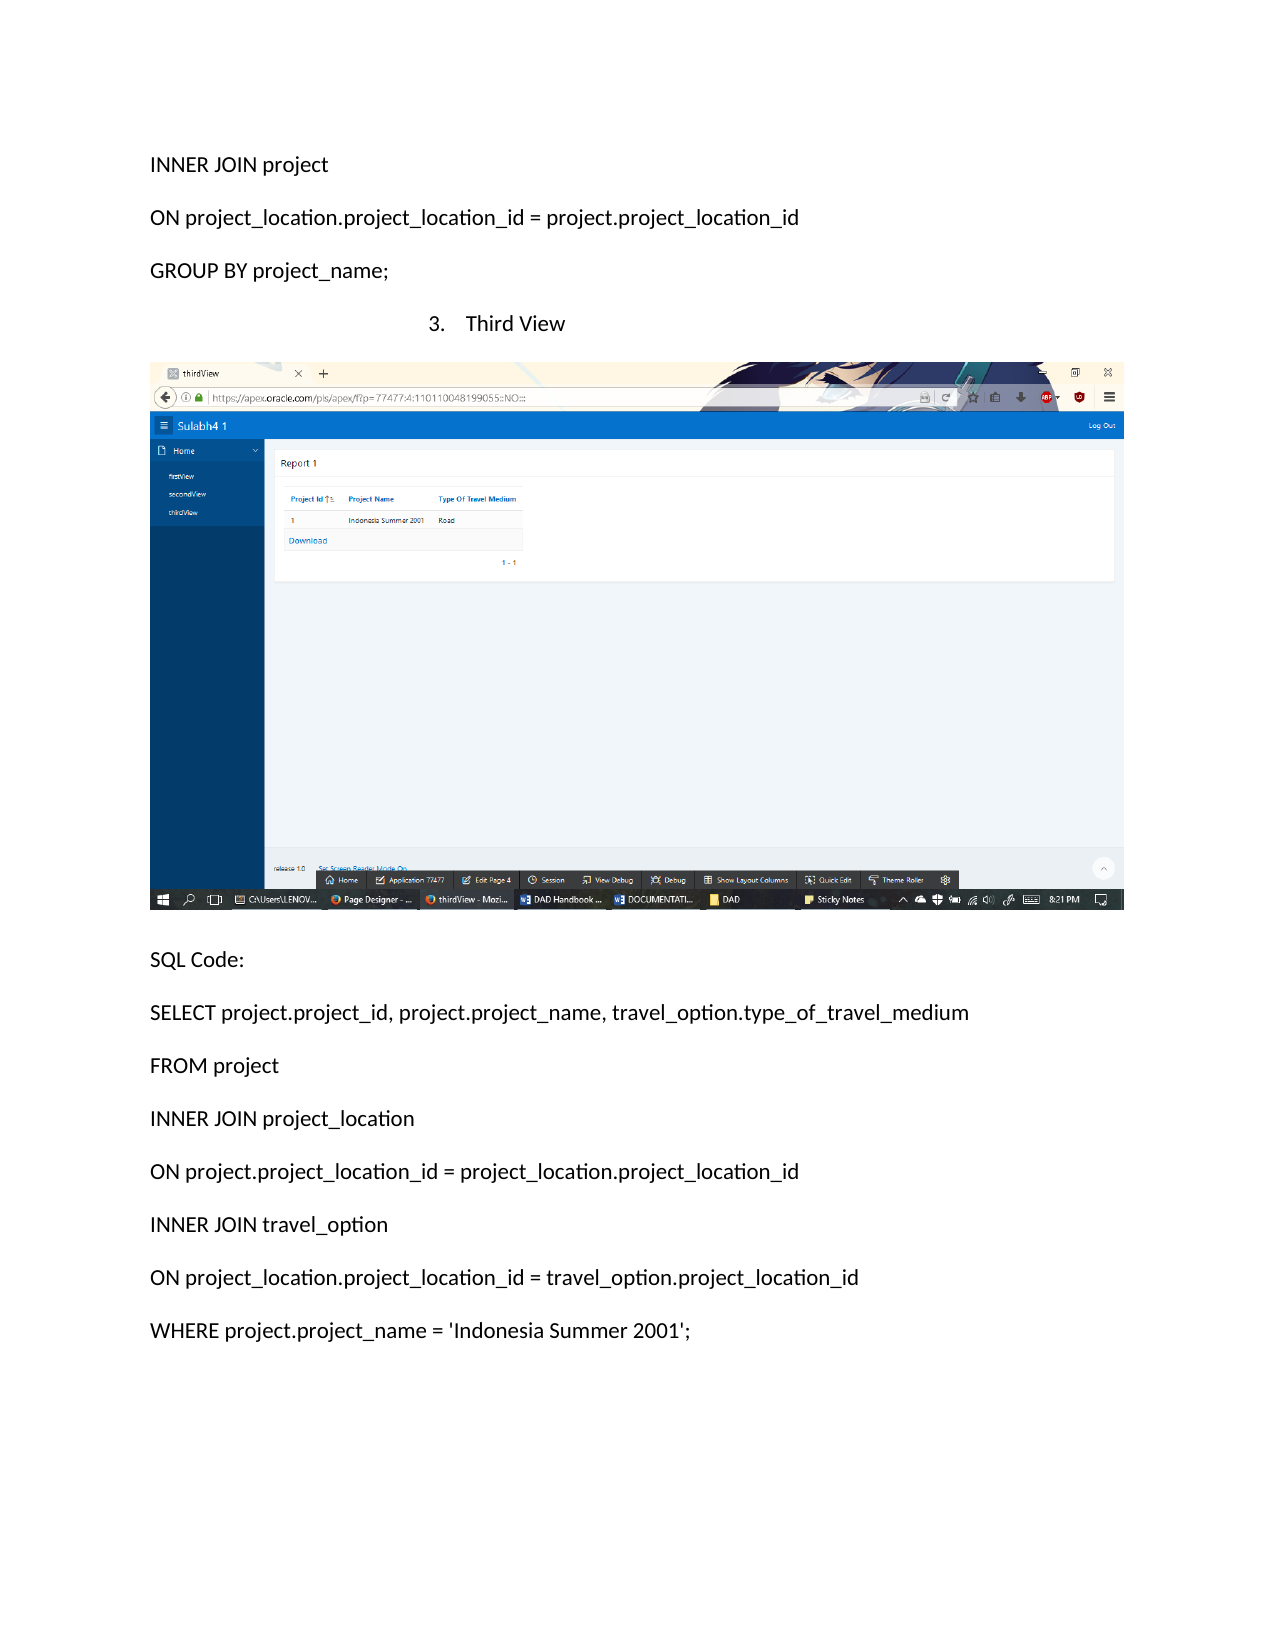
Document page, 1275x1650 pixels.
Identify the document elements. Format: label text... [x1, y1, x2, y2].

text WHERE project.project_name = 'Indonesia Summer 2001'; [150, 1316, 1125, 1344]
text INNER JOIN project [150, 150, 1125, 178]
list Third View [428, 309, 1125, 337]
picture [150, 362, 1124, 910]
text SELECT project.project_id, project.project_name, travel_option.type_of_travel_medium [150, 998, 1125, 1026]
text ON project_location.project_location_id = project.project_location_id [150, 203, 1125, 231]
text SQL Code: [150, 945, 1125, 973]
text ON project.project_location_id = project_location.project_location_id [150, 1157, 1125, 1185]
text GROUP BY project_name; [150, 256, 1125, 284]
text FROM project [150, 1051, 1125, 1079]
text INNER JOIN travel_option [150, 1210, 1125, 1238]
text INNER JOIN project_location [150, 1104, 1125, 1132]
text ON project_location.project_location_id = travel_option.project_location_id [150, 1263, 1125, 1291]
